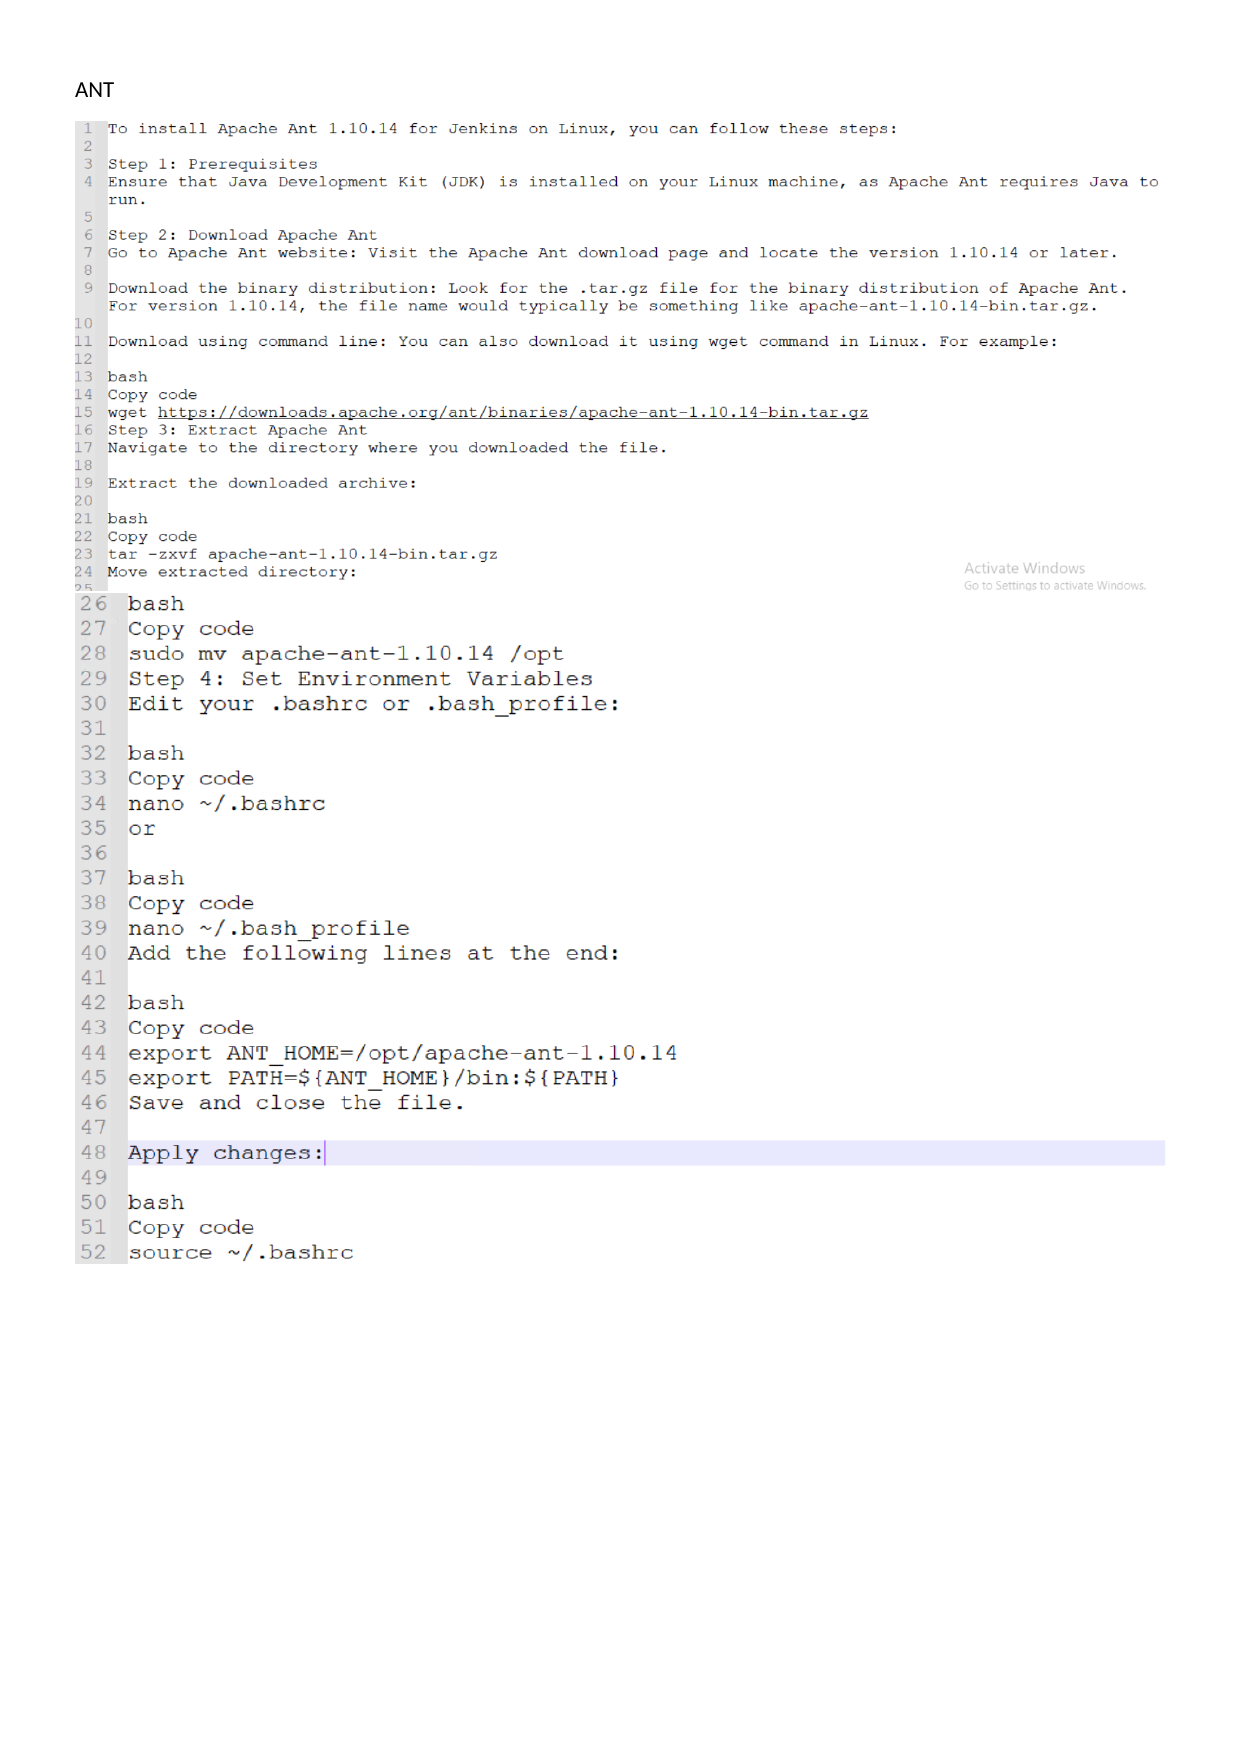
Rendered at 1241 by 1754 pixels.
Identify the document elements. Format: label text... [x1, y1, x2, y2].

text ANT [75, 75, 1165, 103]
picture [75, 121, 1166, 591]
picture [75, 593, 1166, 1264]
